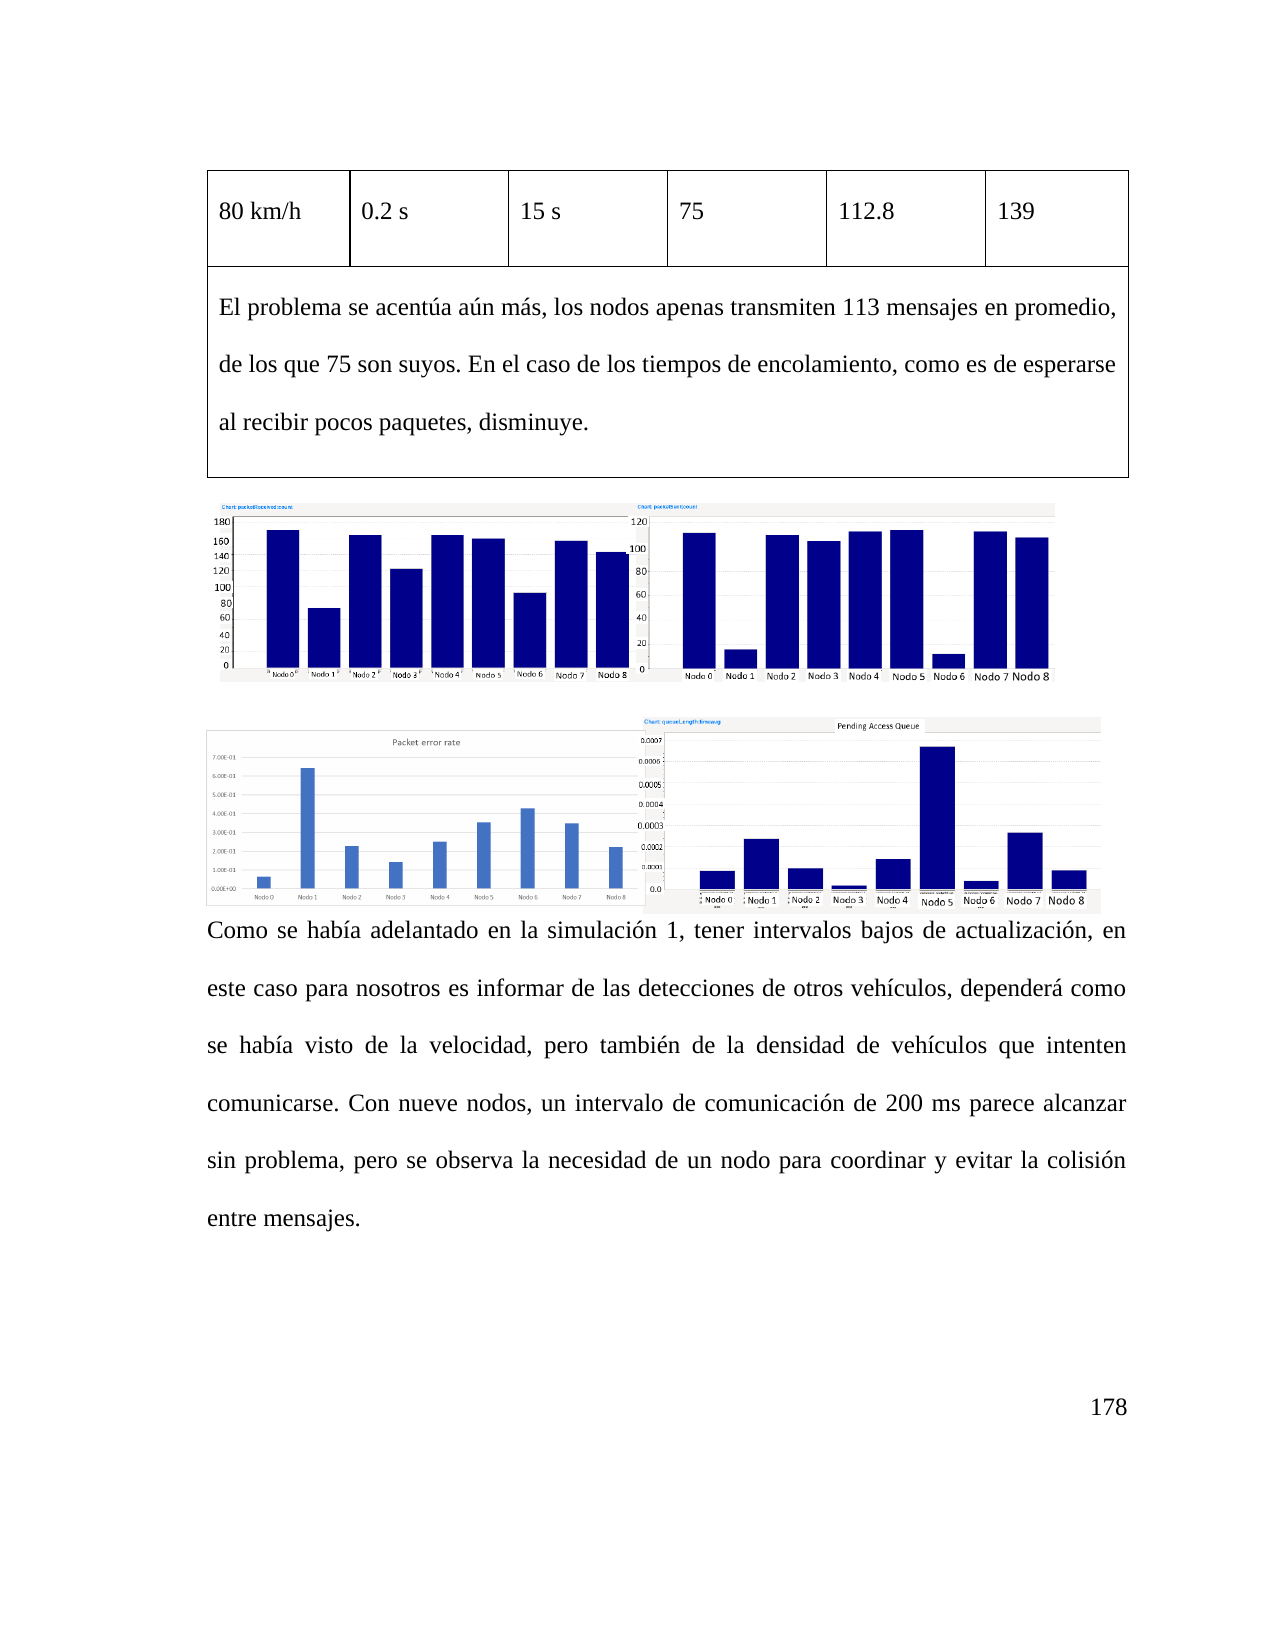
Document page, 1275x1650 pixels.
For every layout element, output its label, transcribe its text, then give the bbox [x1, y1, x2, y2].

table_header 15 s [509, 171, 667, 266]
table_header 112.8 [827, 171, 985, 266]
table_header 75 [668, 171, 826, 266]
table_cell El problema se acentúa aún más, los nodos apenas transmiten 113 mensajes en promedio, de los que 75 son suyos. En el caso de los tiempos de encolamiento, como es de esperarse al recibir pocos paquetes, disminuye. [208, 267, 1128, 477]
picture [209, 503, 1055, 685]
picture [206, 717, 1101, 914]
text Como se había adelantado en la simulación 1, tener intervalos bajos de actualización, en este caso para nosotros es informar de las detecciones de otros vehículos, dependerá como se había visto de la velocidad, pero también de la densidad de vehículos que intenten comunicarse. Con nueve nodos, un intervalo de comunicación de 200 ms parece alcanzar sin problema, pero se observa la necesidad de un nodo para coordinar y evitar la colisión entre mensajes. [207, 915, 1127, 1232]
table_header 139 [986, 171, 1128, 266]
table_header 80 km/h [208, 171, 349, 266]
table_header 0.2 s [351, 171, 508, 266]
